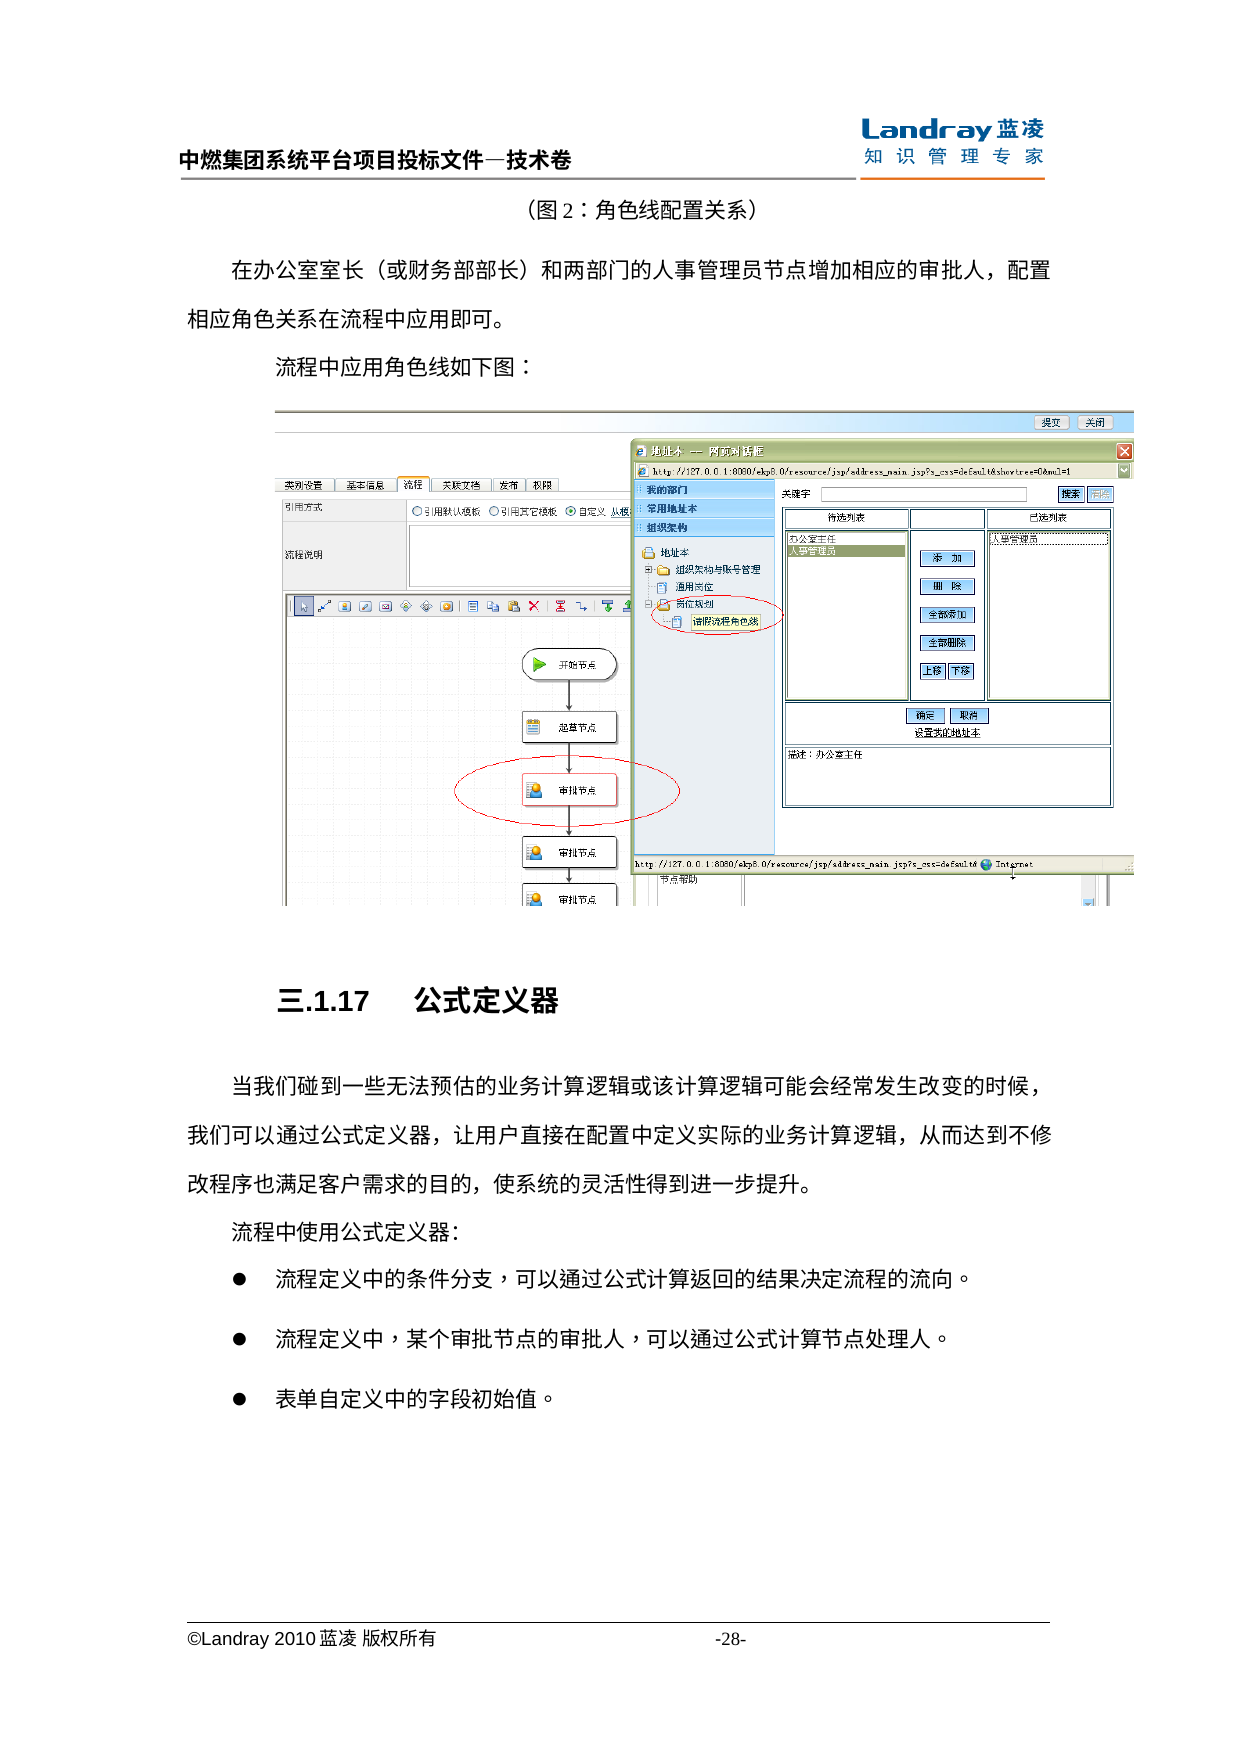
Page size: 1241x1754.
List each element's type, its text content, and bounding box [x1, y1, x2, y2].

list 表单自定义中的字段初始值。 [231, 1383, 1053, 1415]
text 流程中应用角色线如下图： [231, 350, 1053, 383]
list 流程定义中，某个审批节点的审批人，可以通过公式计算节点处理人。 [231, 1323, 1053, 1355]
picture [180, 118, 1045, 180]
list 流程定义中的条件分支，可以通过公式计算返回的结果决定流程的流向。 [231, 1263, 1053, 1295]
subtitle 公式定义器 [276, 968, 1053, 1033]
text 当我们碰到一些无法预估的业务计算逻辑或该计算逻辑可能会经常发生改变的时候，我们可以通过公式定义器，让用户直接在配置中定义实际的业务计算逻辑，从而达到不修改程序也满足客户需求的目的，使系统的灵活性得到进一步提升。 [187, 1069, 1053, 1199]
text 流程中使用公式定义器： [187, 1214, 1053, 1247]
text （图：角色线配置关系） [231, 193, 1053, 226]
text 在办公室室长（或财务部部长）和两部门的人事管理员节点增加相应的审批人，配置相应角色关系在流程中应用即可。 [187, 253, 1053, 334]
picture [274, 410, 1134, 906]
